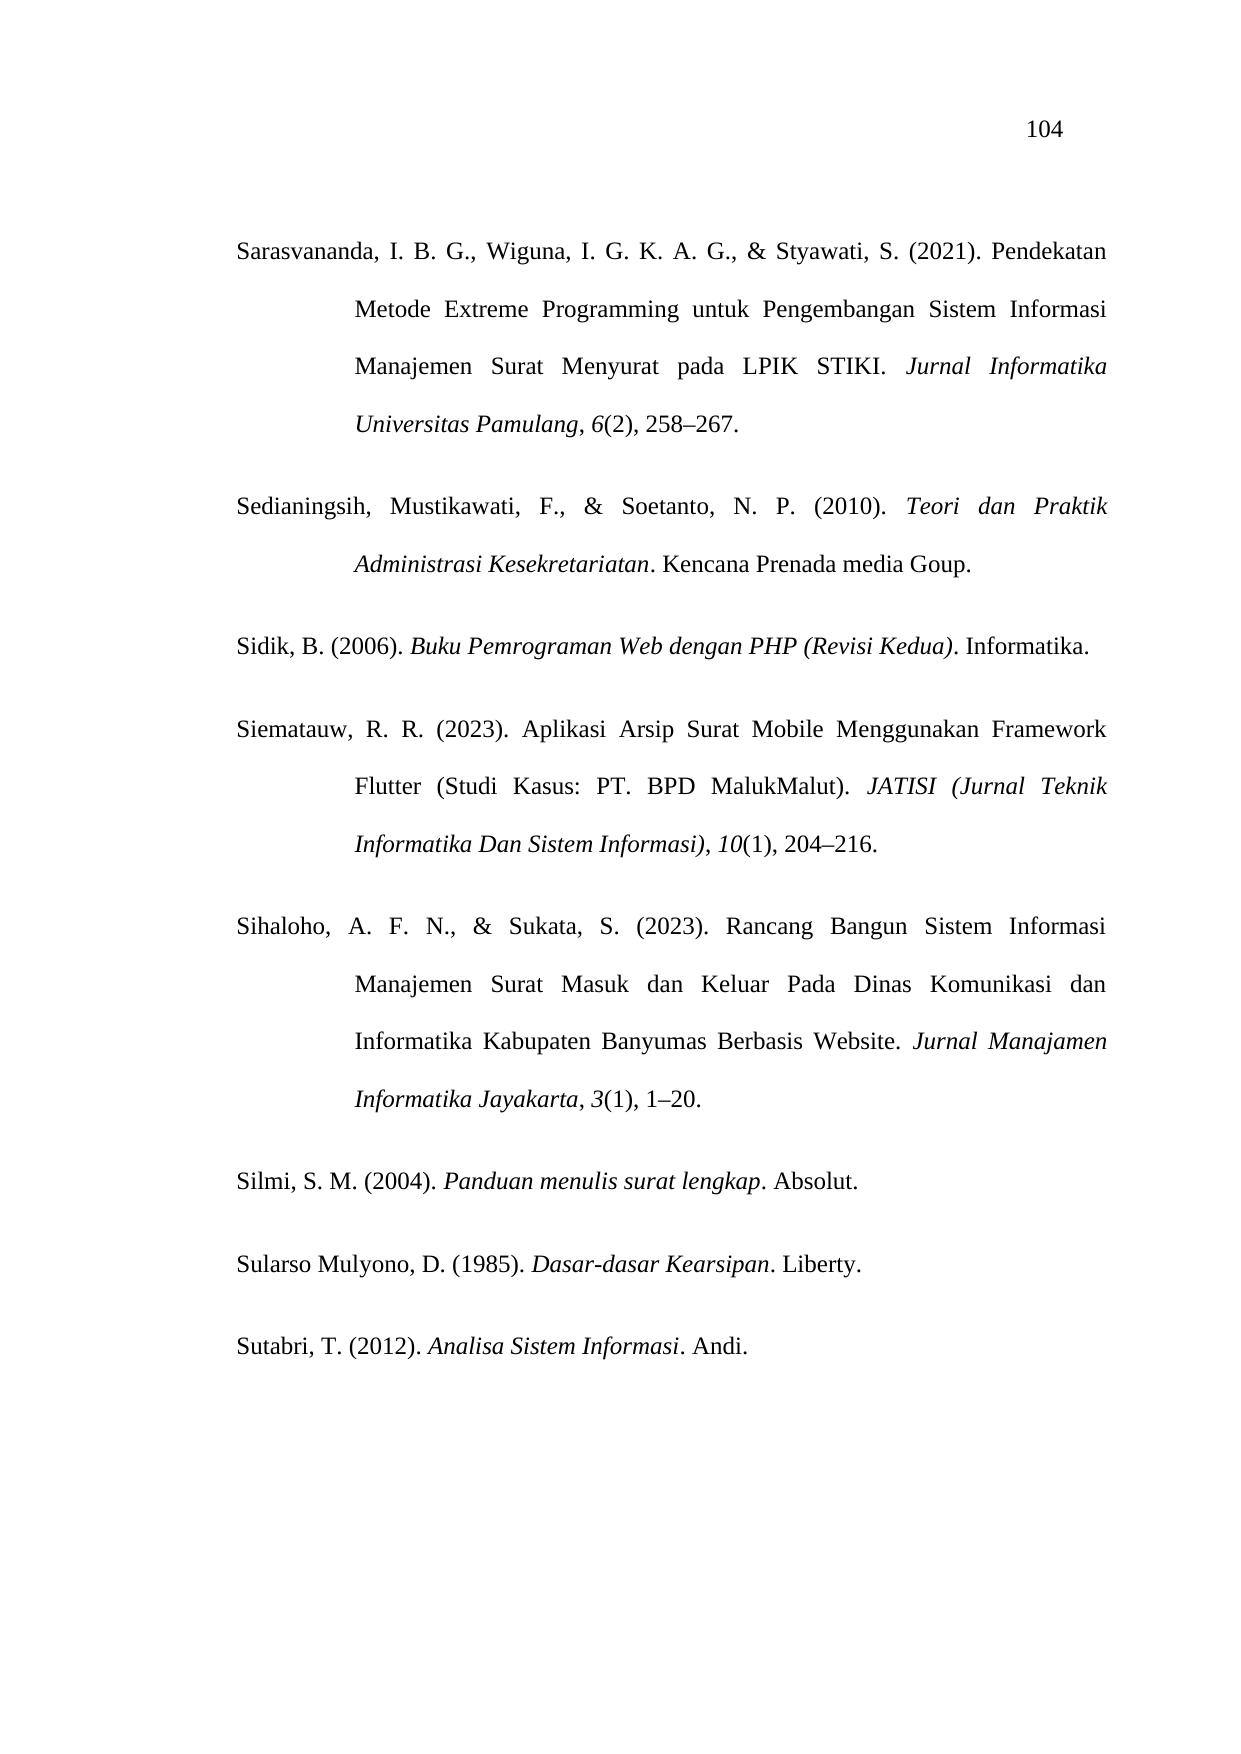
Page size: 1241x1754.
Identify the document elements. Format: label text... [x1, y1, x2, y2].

text Sidik, B. (2006). Buku Pemrograman Web dengan PHP (Revisi Kedua). Informatika. [236, 631, 1107, 660]
text Siematauw, R. R. (2023). Aplikasi Arsip Surat Mobile Menggunakan Framework Flutter (Studi Kasus: PT. BPD MalukMalut). JATISI (Jurnal Teknik Informatika Dan Sistem Informasi), 10(1), 204–216. [236, 714, 1107, 857]
text Silmi, S. M. (2004). Panduan menulis surat lengkap. Absolut. [236, 1166, 1107, 1195]
text Sutabri, T. (2012). Analisa Sistem Informasi. Andi. [236, 1331, 1107, 1360]
text Sarasvananda, I. B. G., Wiguna, I. G. K. A. G., & Styawati, S. (2021). Pendekatan Metode Extreme Programming untuk Pengembangan Sistem Informasi Manajemen Surat Menyurat pada LPIK STIKI. Jurnal Informatika Universitas Pamulang, 6(2), 258–267. [236, 236, 1107, 437]
text Sedianingsih, Mustikawati, F., & Soetanto, N. P. (2010). Teori dan Praktik Administrasi Kesekretariatan. Kencana Prenada media Goup. [236, 491, 1107, 577]
text Sularso Mulyono, D. (1985). Dasar-dasar Kearsipan. Liberty. [236, 1249, 1107, 1277]
text Sihaloho, A. F. N., & Sukata, S. (2023). Rancang Bangun Sistem Informasi Manajemen Surat Masuk dan Keluar Pada Dinas Komunikasi dan Informatika Kabupaten Banyumas Berbasis Website. Jurnal Manajamen Informatika Jayakarta, 3(1), 1–20. [236, 911, 1107, 1112]
